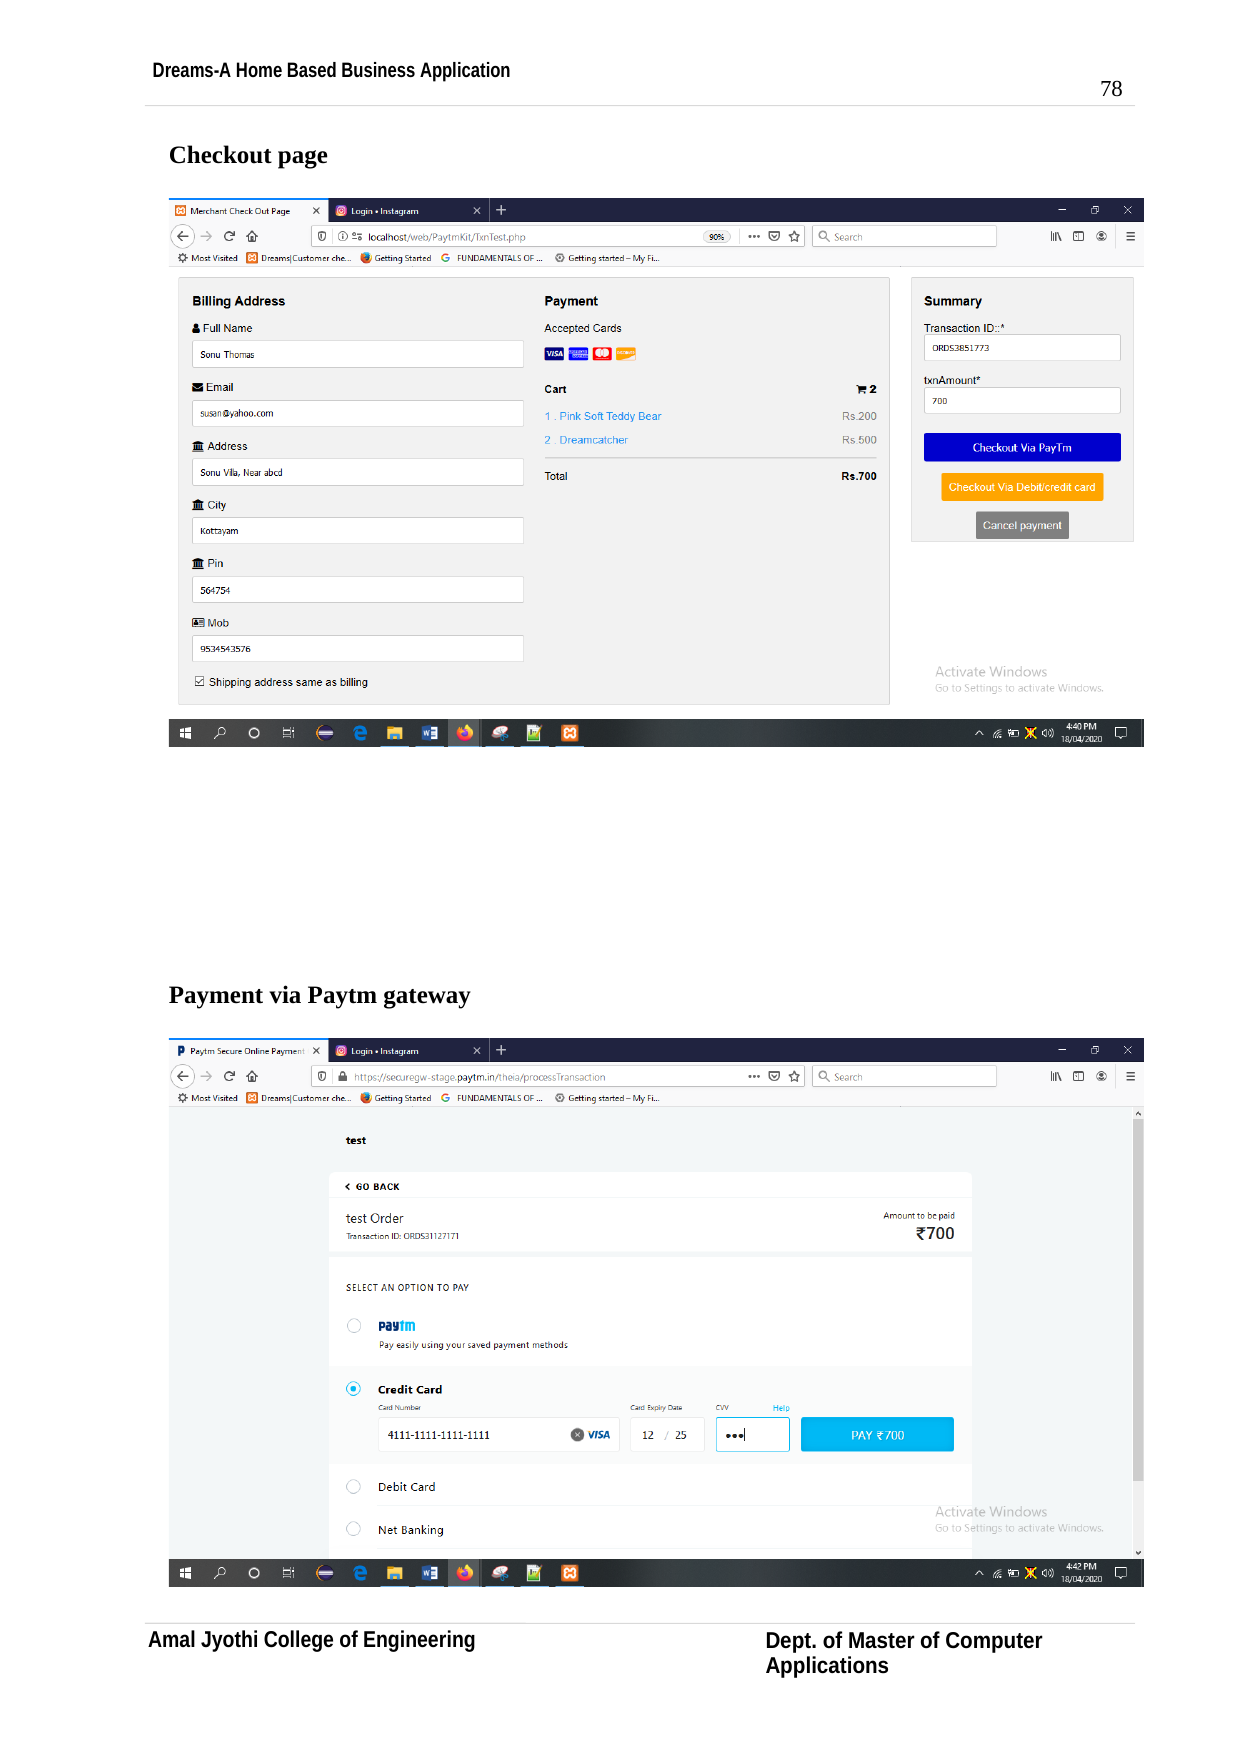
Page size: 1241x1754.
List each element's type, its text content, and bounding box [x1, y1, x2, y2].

text Checkout page [169, 140, 1115, 169]
picture [168, 198, 1144, 747]
text Payment via Paytm gateway [169, 980, 1115, 1009]
picture [168, 1038, 1144, 1587]
